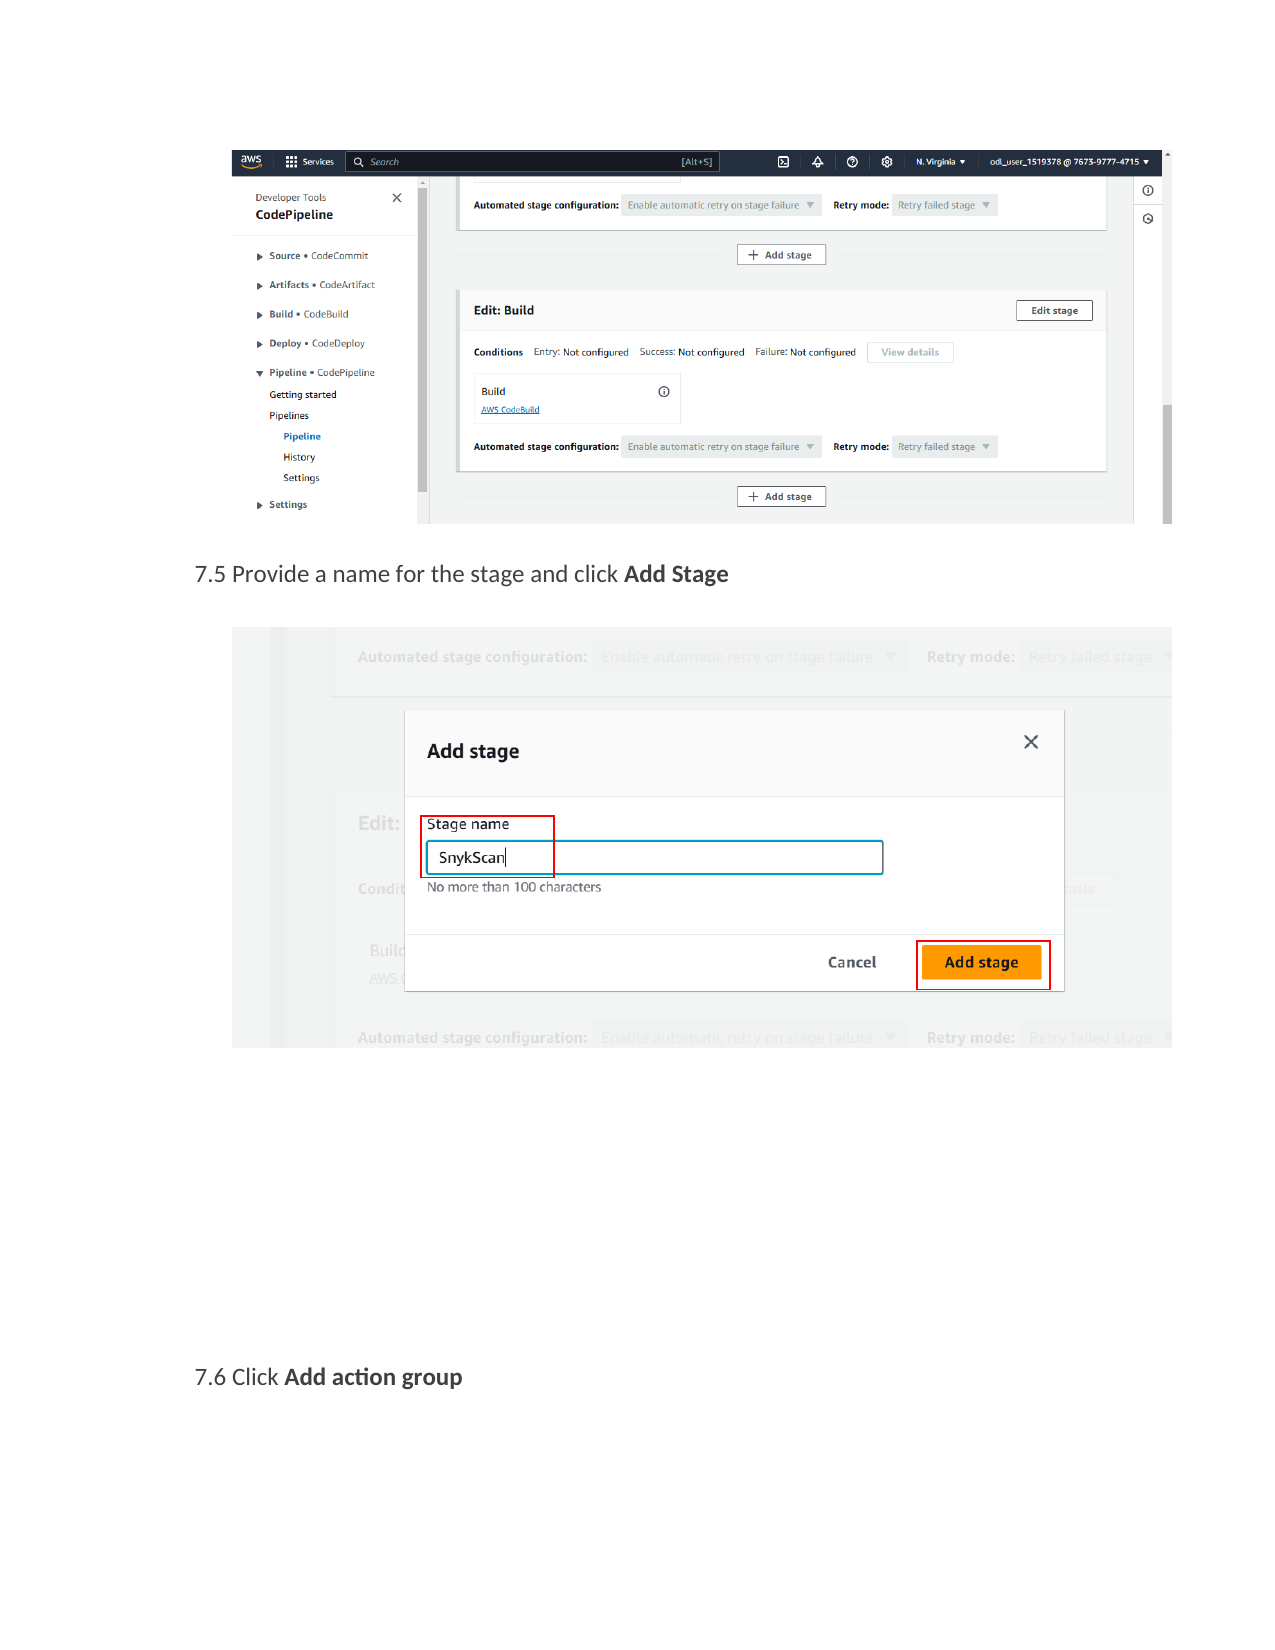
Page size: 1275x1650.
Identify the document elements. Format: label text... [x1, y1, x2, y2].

picture [231, 150, 1172, 524]
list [194, 1361, 1125, 1427]
picture [231, 627, 1172, 1048]
